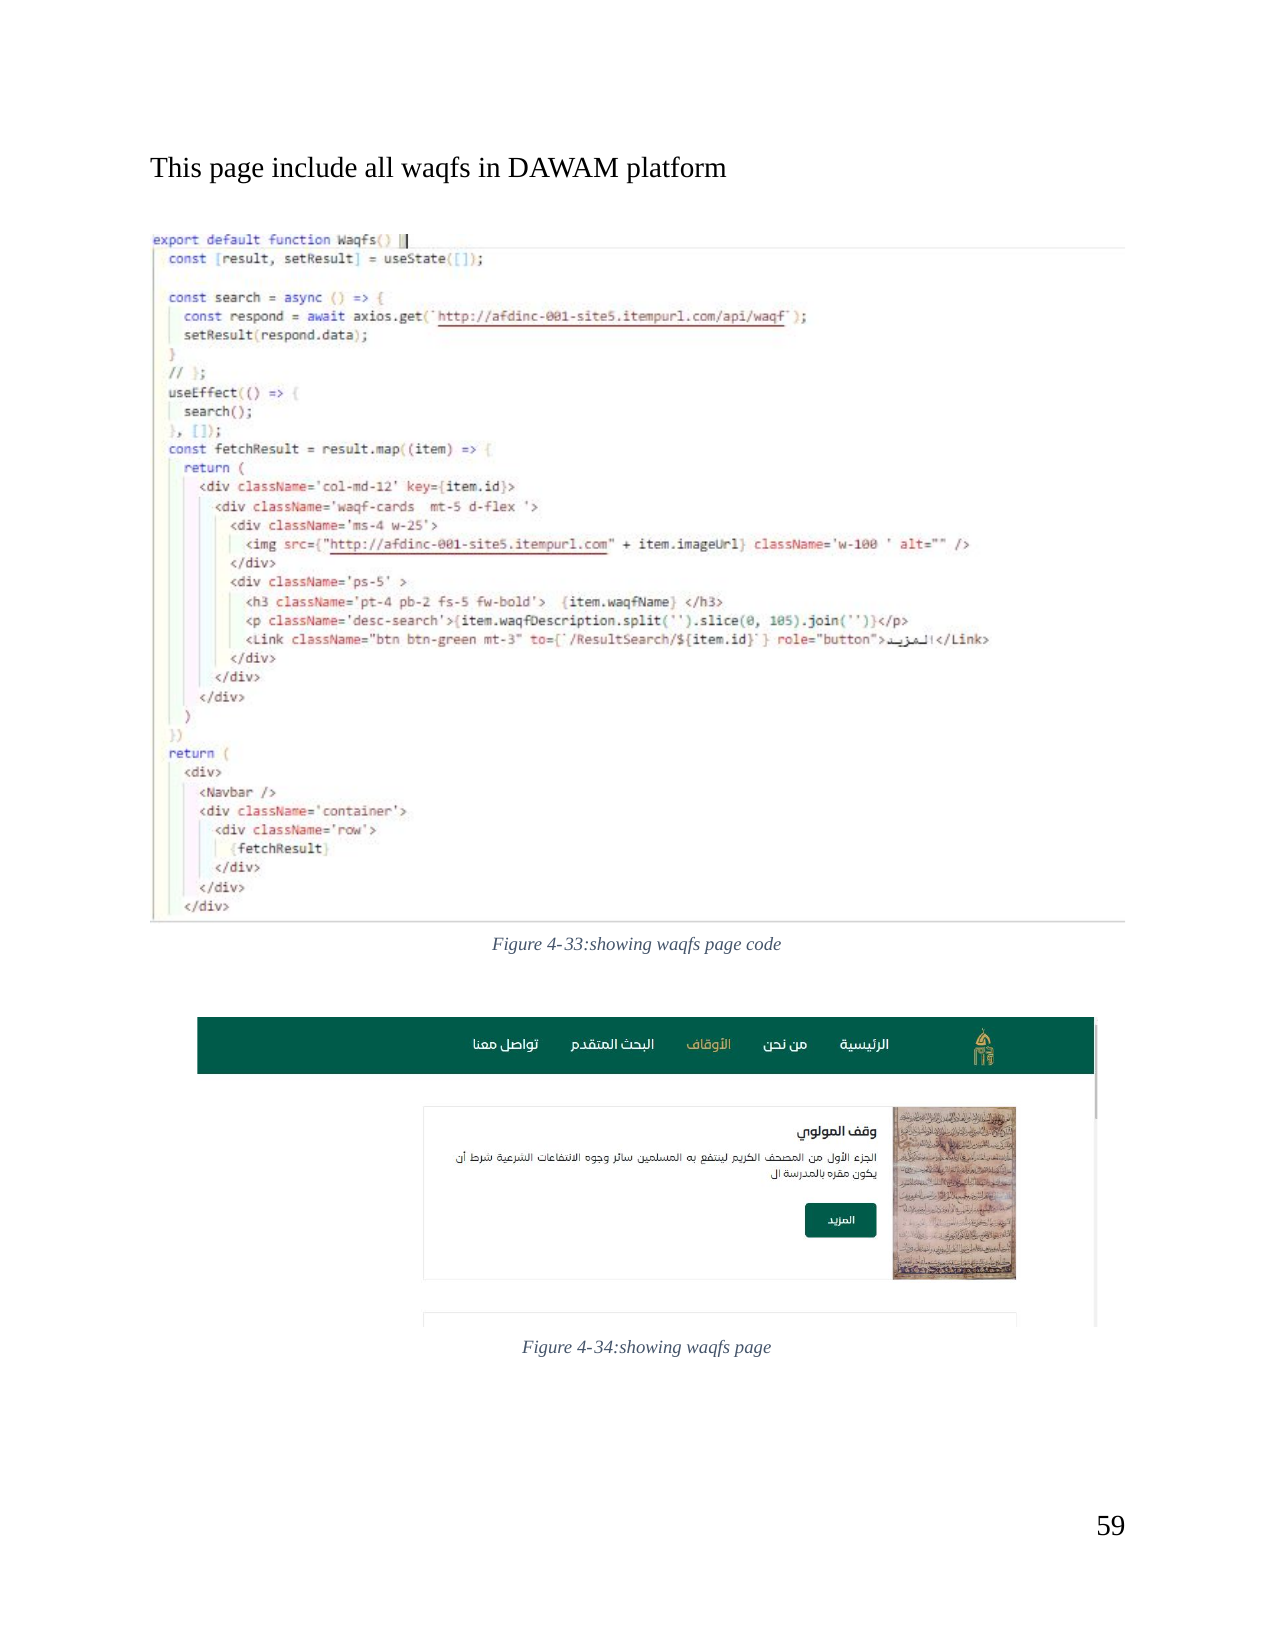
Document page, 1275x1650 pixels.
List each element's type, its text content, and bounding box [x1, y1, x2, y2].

picture [197, 1017, 1098, 1327]
picture [150, 234, 1125, 924]
text This page include all waqfs in DAWAM platform [150, 150, 1125, 183]
